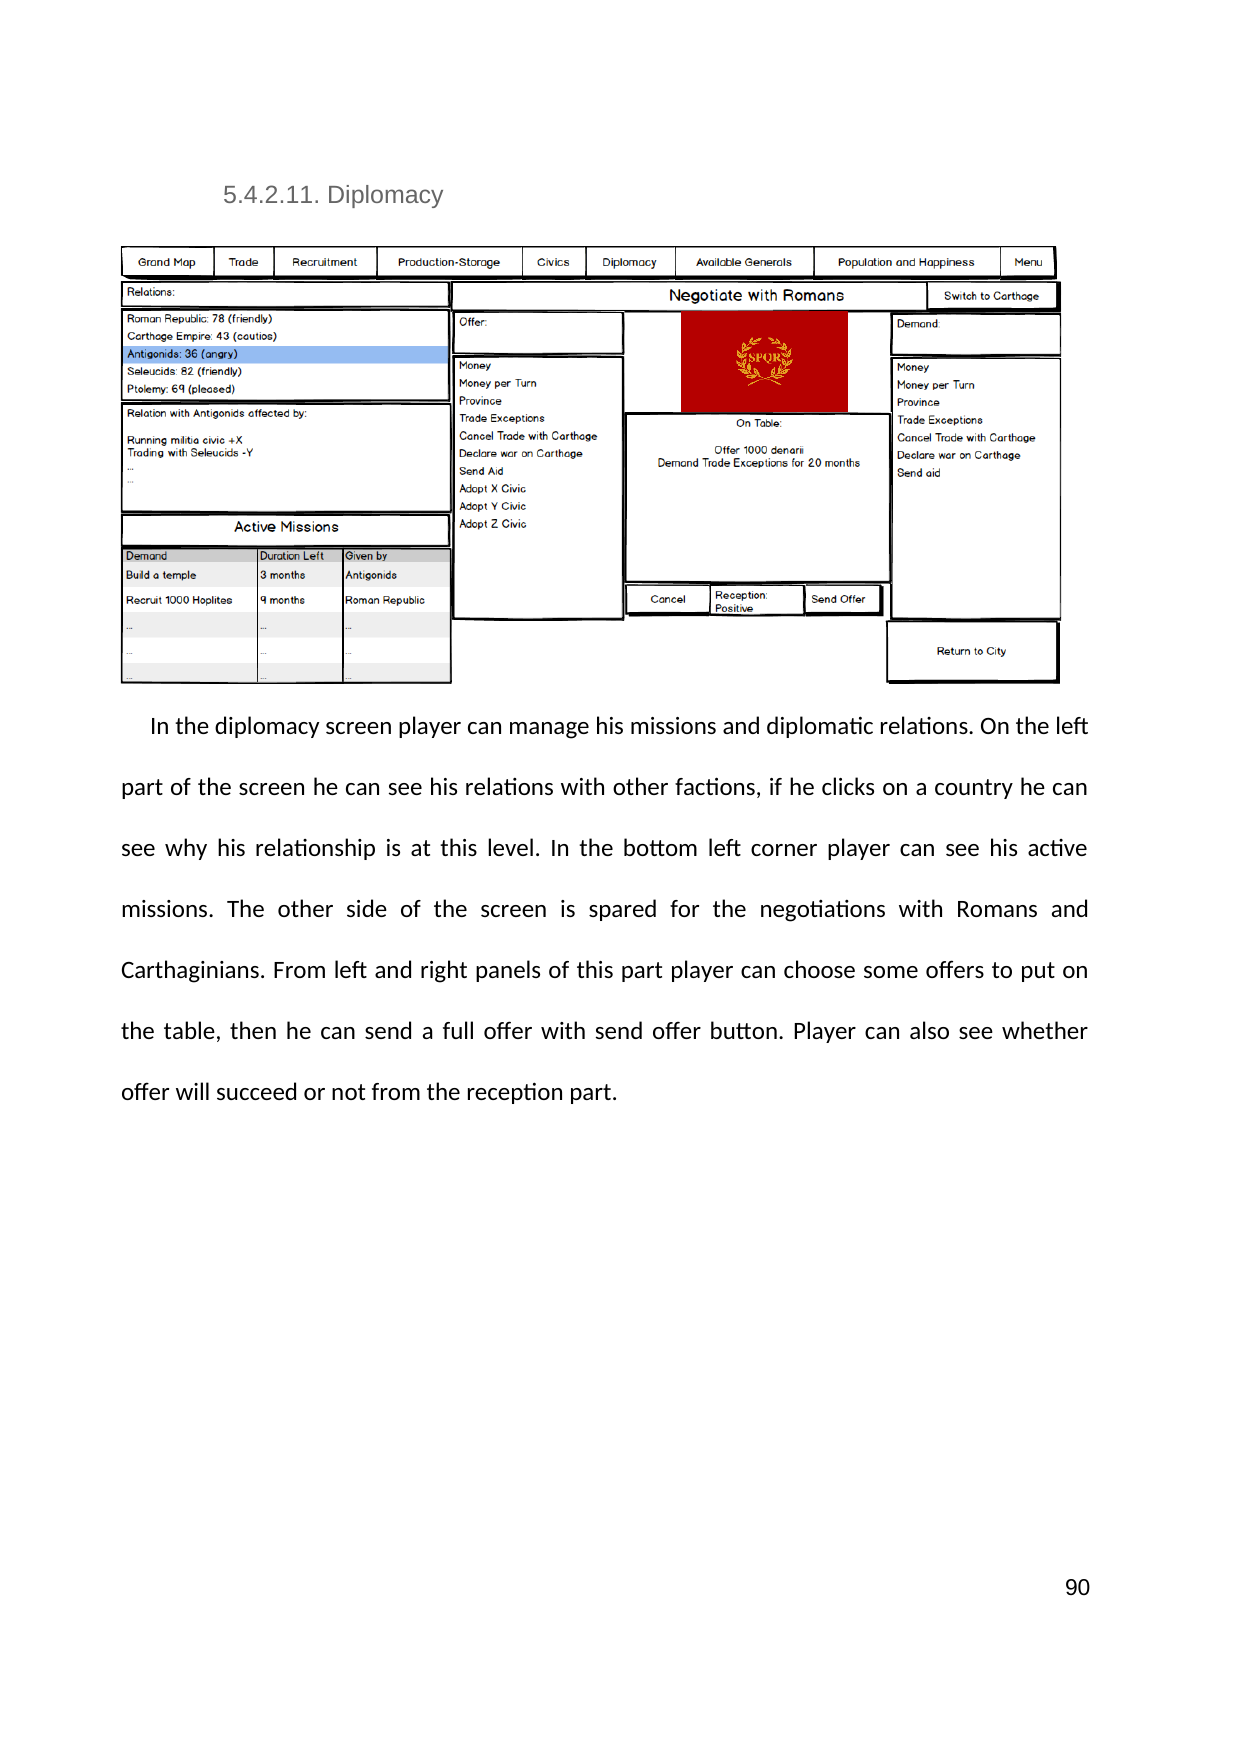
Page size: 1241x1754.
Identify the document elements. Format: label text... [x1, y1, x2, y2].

picture [120, 246, 1062, 684]
subtitle 5.4.2.11. Diplomacy [121, 180, 1090, 209]
text In the diplomacy screen player can manage his missions and diplomatic relations. On the left part of the screen he can see his relations with other factions, if he clicks on a country he can see why his relationship is at this level. In the bottom left corner player can see his active missions. The other side of the screen is spared for the negotiations with Romans and Carthaginians. From left and right panels of this part player can choose some offers to put on the table, then he can send a full offer with send offer button. Player can also see whether offer will succeed or not from the reception part. [121, 710, 1090, 1107]
